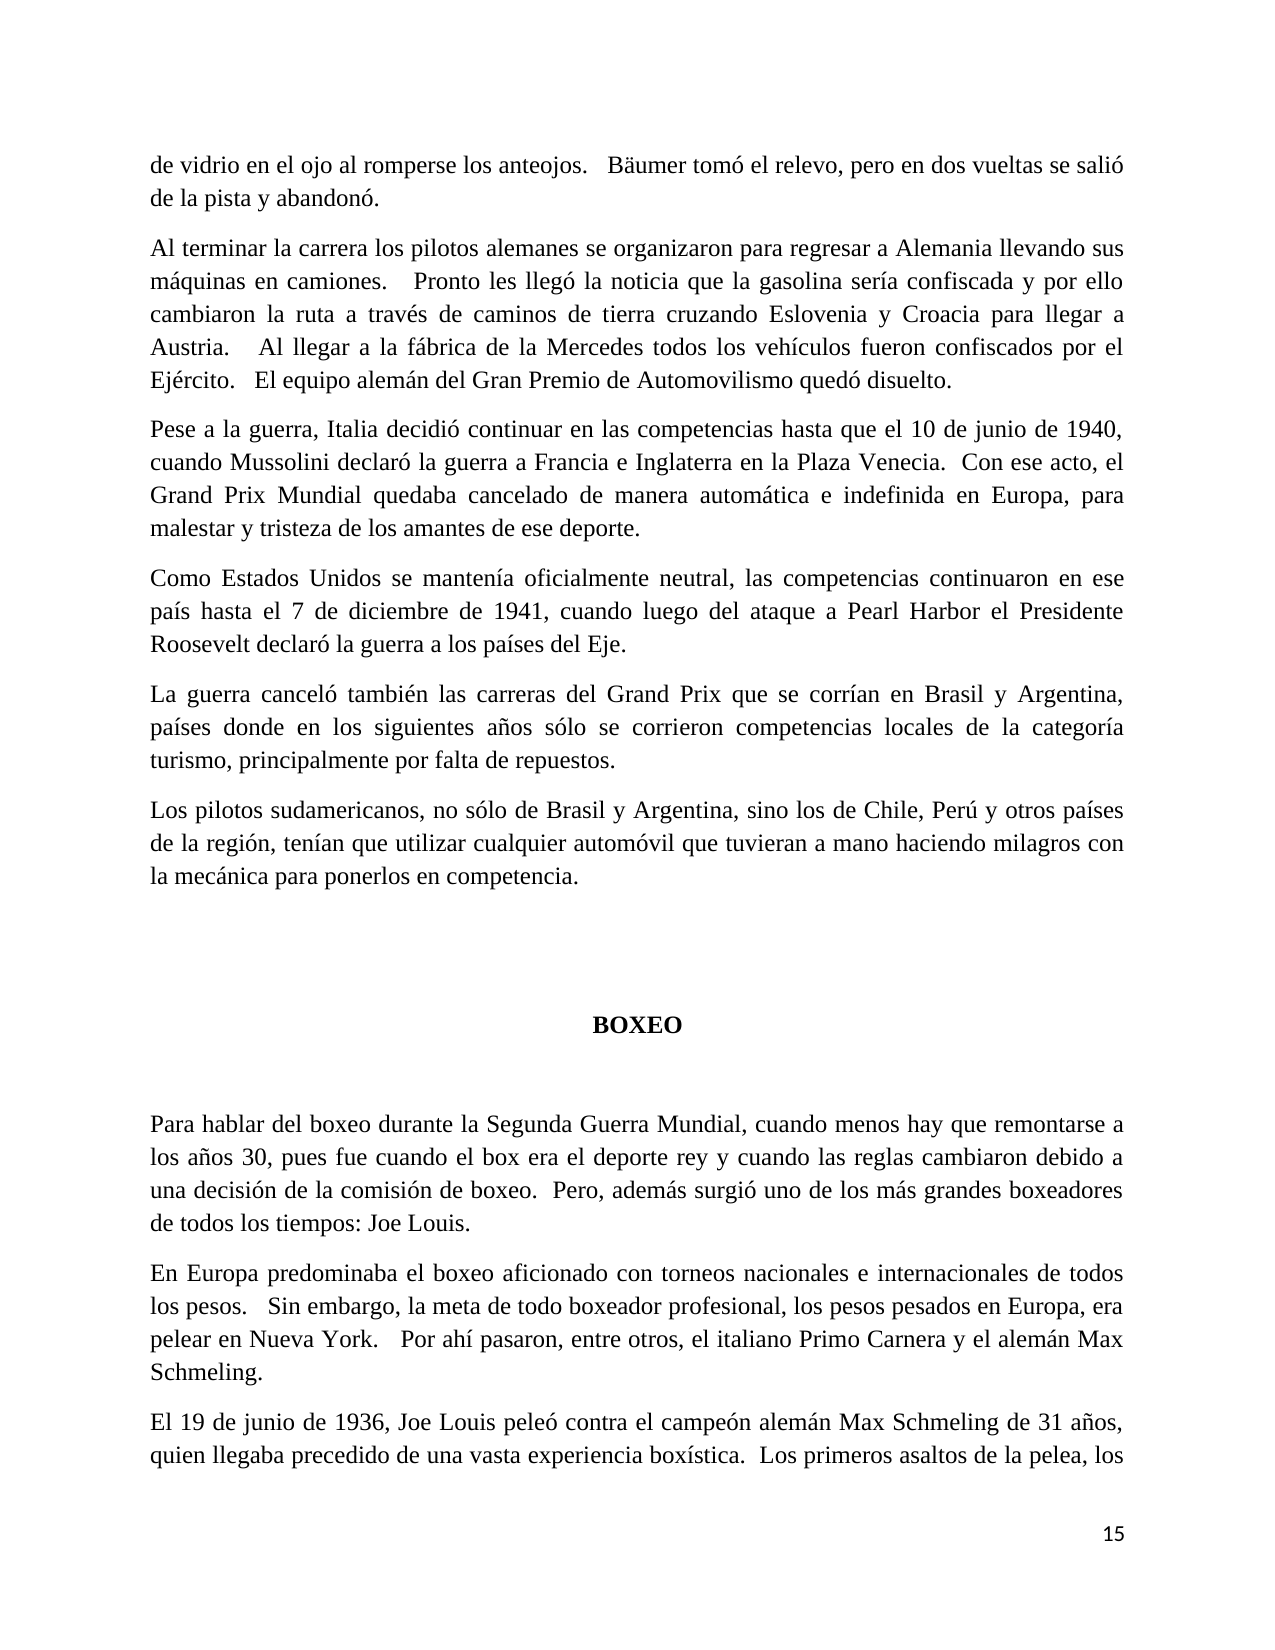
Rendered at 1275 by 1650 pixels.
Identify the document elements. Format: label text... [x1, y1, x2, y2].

text Como Estados Unidos se mantenía oficialmente neutral, las competencias continuaron en ese país hasta el 7 de diciembre de 1941, cuando luego del ataque a Pearl Harbor el Presidente Roosevelt declaró la guerra a los países del Eje. [150, 563, 1125, 658]
text Al terminar la carrera los pilotos alemanes se organizaron para regresar a Alemania llevando sus máquinas en camiones. Pronto les llegó la noticia que la gasolina sería confiscada y por ello cambiaron la ruta a través de caminos de tierra cruzando Eslovenia y Croacia para llegar a Austria. Al llegar a la fábrica de la Mercedes todos los vehículos fueron confiscados por el Ejército. El equipo alemán del Gran Premio de Automovilismo quedó disuelto. [150, 233, 1125, 393]
text Pese a la guerra, Italia decidió continuar en las competencias hasta que el 10 de junio de 1940, cuando Mussolini declaró la guerra a Francia e Inglaterra en la Plaza Venecia. Con ese acto, el Grand Prix Mundial quedaba cancelado de manera automática e indefinida en Europa, para malestar y tristeza de los amantes de ese deporte. [150, 414, 1125, 542]
text La guerra canceló también las carreras del Grand Prix que se corrían en Brasil y Argentina, países donde en los siguientes años sólo se corrieron competencias locales de la categoría turismo, principalmente por falta de repuestos. [150, 679, 1125, 774]
text BOXEO [150, 1010, 1125, 1038]
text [150, 150, 1125, 212]
text Para hablar del boxeo durante la Segunda Guerra Mundial, cuando menos hay que remontarse a los años 30, pues fue cuando el box era el deporte rey y cuando las reglas cambiaron debido a una decisión de la comisión de boxeo. Pero, además surgió uno de los más grandes boxeadores de todos los tiempos: Joe Louis. [150, 1109, 1125, 1237]
text Los pilotos sudamericanos, no sólo de Brasil y Argentina, sino los de Chile, Perú y otros países de la región, tenían que utilizar cualquier automóvil que tuvieran a mano haciendo milagros con la mecánica para ponerlos en competencia. [150, 795, 1125, 889]
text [150, 1407, 1125, 1468]
text En Europa predominaba el boxeo aficionado con torneos nacionales e internacionales de todos los pesos. Sin embargo, la meta de todo boxeador profesional, los pesos pesados en Europa, era pelear en Nueva York. Por ahí pasaron, entre otros, el italiano Primo Carnera y el alemán Max Schmeling. [150, 1258, 1125, 1386]
